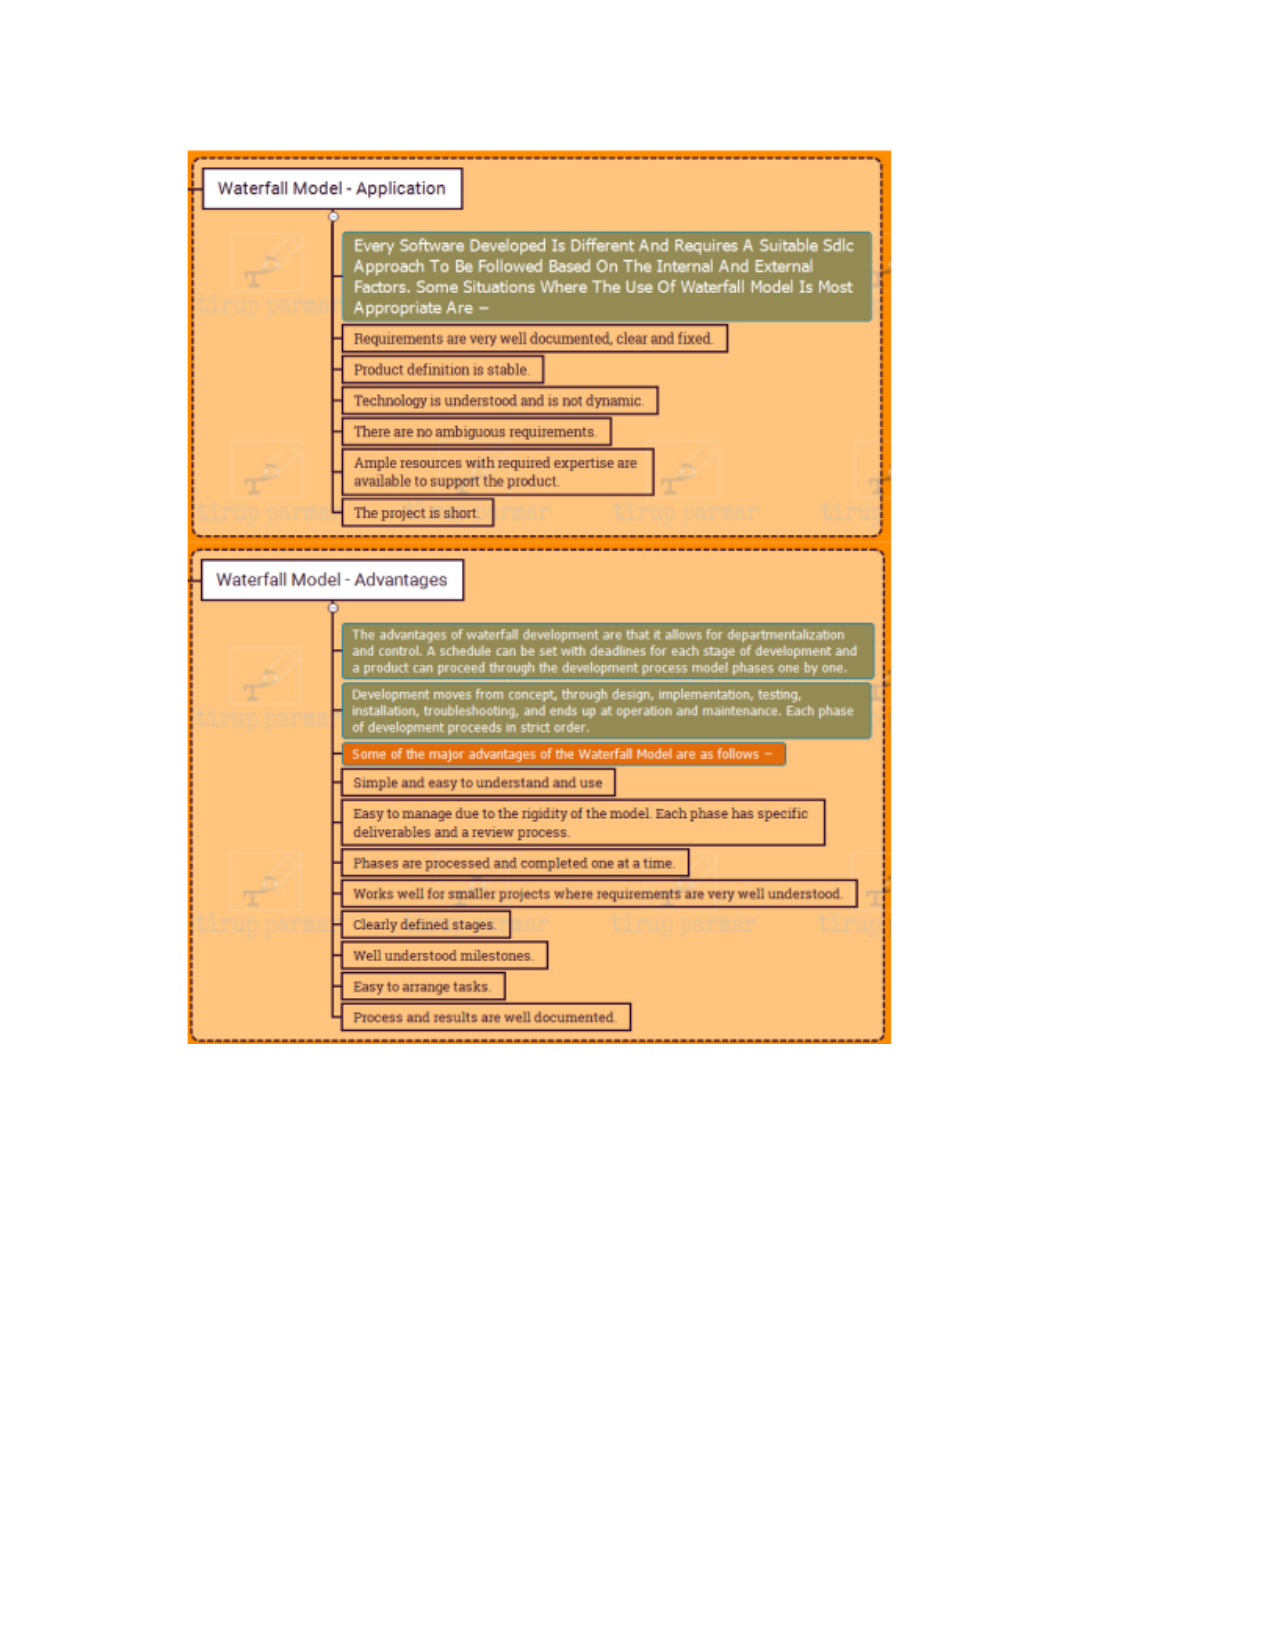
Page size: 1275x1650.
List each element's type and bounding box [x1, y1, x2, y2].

picture [187, 150, 893, 1044]
